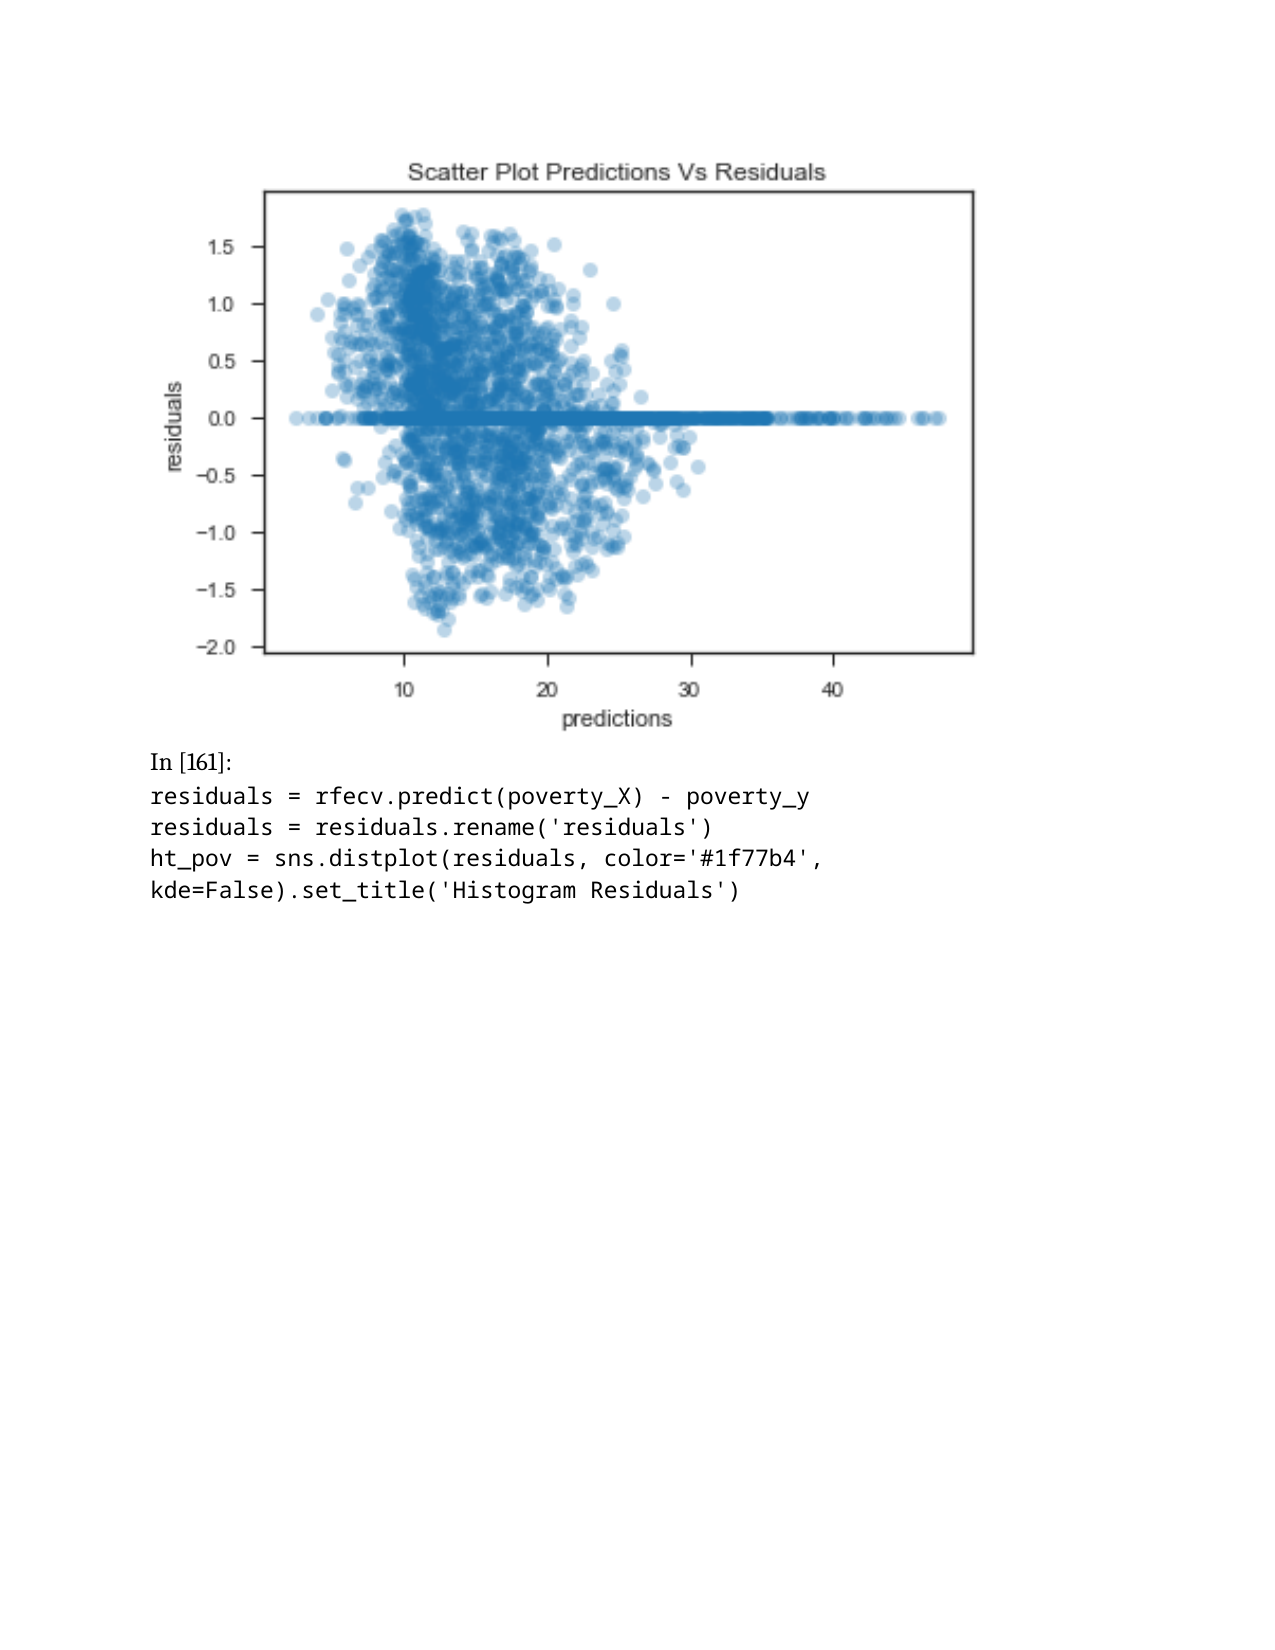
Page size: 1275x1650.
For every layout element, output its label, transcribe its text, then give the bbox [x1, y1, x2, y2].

picture [150, 150, 998, 744]
text residuals = rfecv.predict(poverty_X) - poverty_y residuals = residuals.rename('residuals') ht_pov = sns.distplot(residuals, color='#1f77b4', kde=False).set_title('Histogram Residuals') [150, 780, 1125, 905]
text In [161]: [150, 747, 1125, 776]
